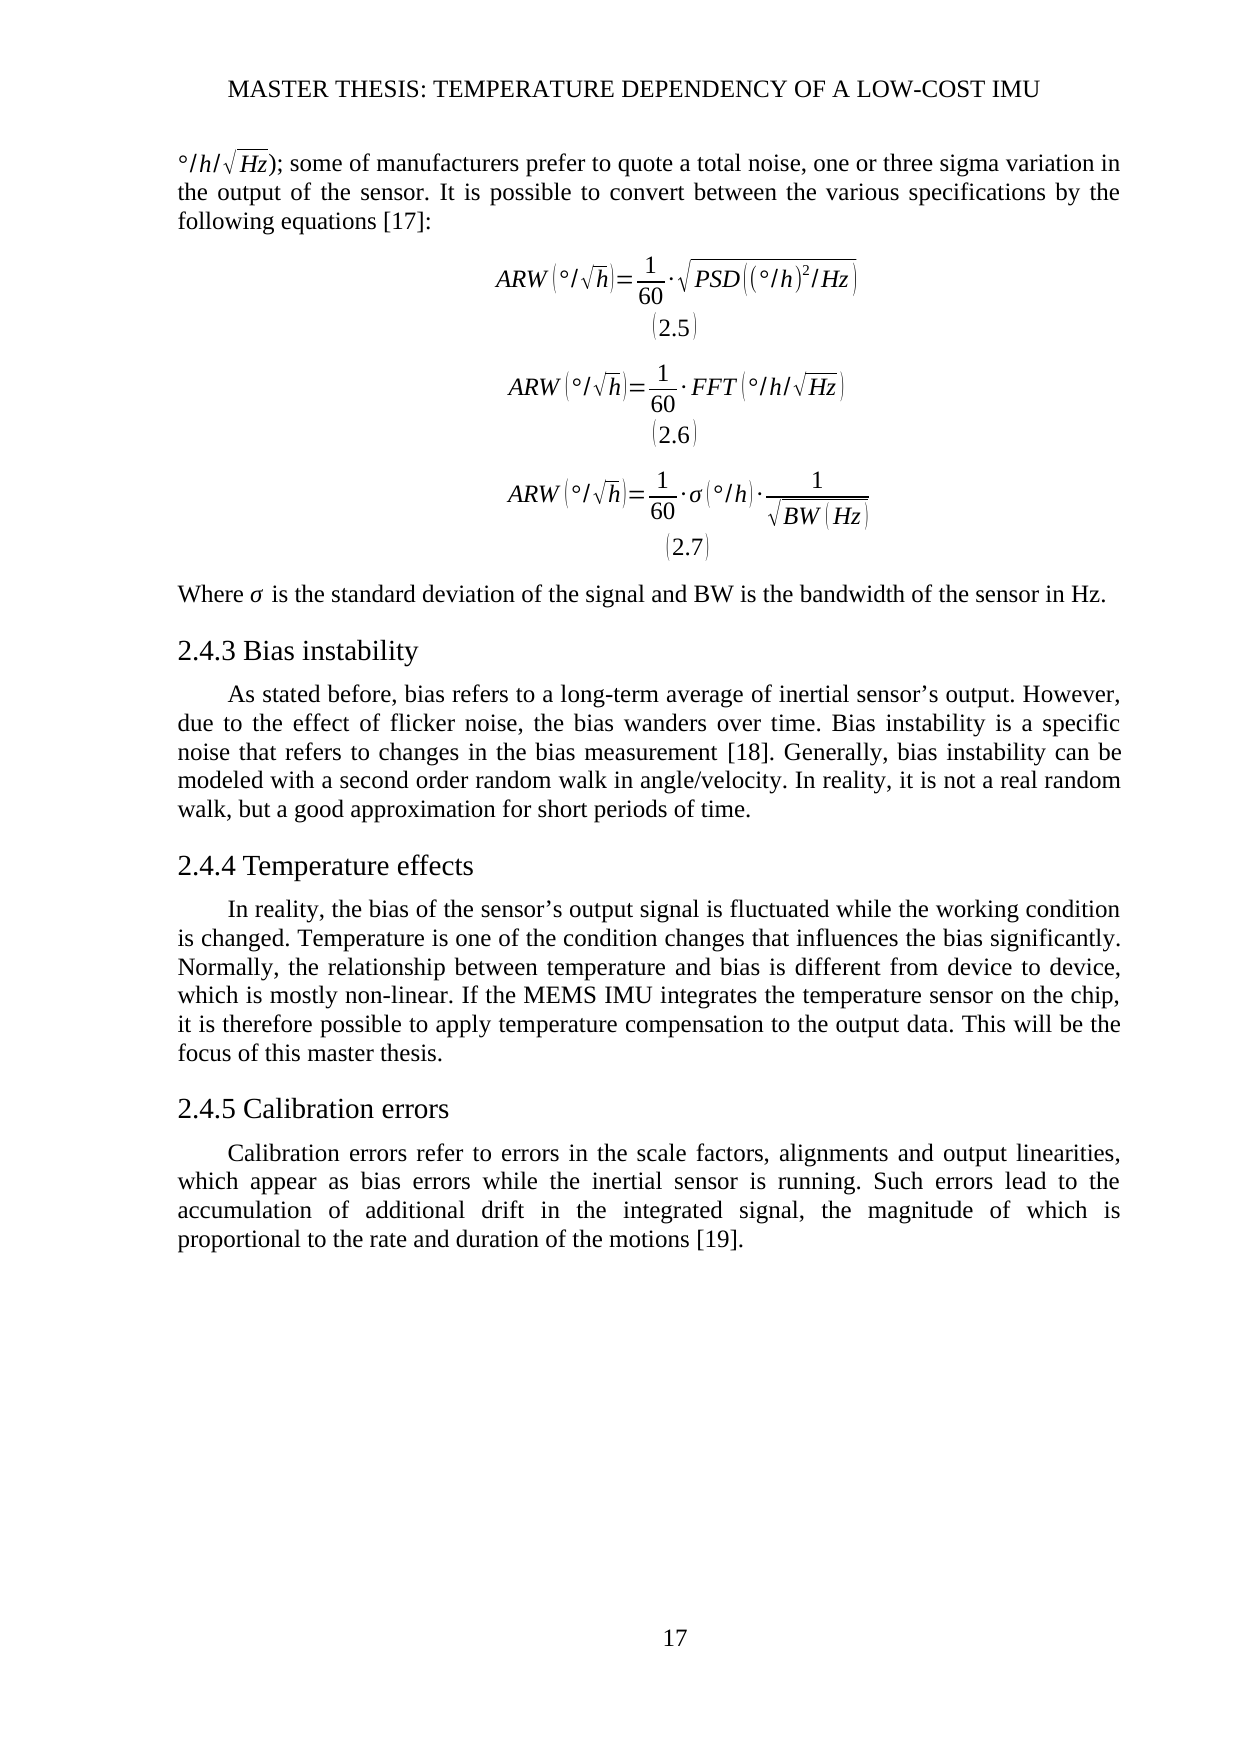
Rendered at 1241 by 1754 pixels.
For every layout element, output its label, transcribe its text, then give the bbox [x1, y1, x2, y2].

text In reality, the bias of the sensor’s output signal is fluctuated while the working condition is changed. Temperature is one of the condition changes that influences the bias significantly. Normally, the relationship between temperature and bias is different from device to device, which is mostly non-linear. If the MEMS IMU integrates the temperature sensor on the chip, it is therefore possible to apply temperature compensation to the output data. This will be the focus of this master thesis. [177, 894, 1122, 1067]
subtitle 2.4.3 Bias instability [177, 633, 1122, 667]
text Where is the standard deviation of the signal and BW is the bandwidth of the sensor in Hz. [177, 579, 1122, 608]
subtitle 2.4.5 Calibration errors [177, 1092, 1122, 1125]
text As stated before, bias refers to a long-term average of inertial sensor’s output. However, due to the effect of flicker noise, the bias wanders over time. Bias instability is a specific noise that refers to changes in the bias measurement [18]. Generally, bias instability can be modeled with a second order random walk in angle/velocity. In reality, it is not a real random walk, but a good approximation for short periods of time. [177, 679, 1122, 823]
text Calibration errors refer to errors in the scale factors, alignments and output linearities, which appear as bias errors while the inertial sensor is running. Such errors lead to the accumulation of additional drift in the integrated signal, the magnitude of which is proportional to the rate and duration of the motions [19]. [177, 1138, 1122, 1253]
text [177, 148, 1122, 235]
subtitle 2.4.4 Temperature effects [177, 848, 1122, 882]
